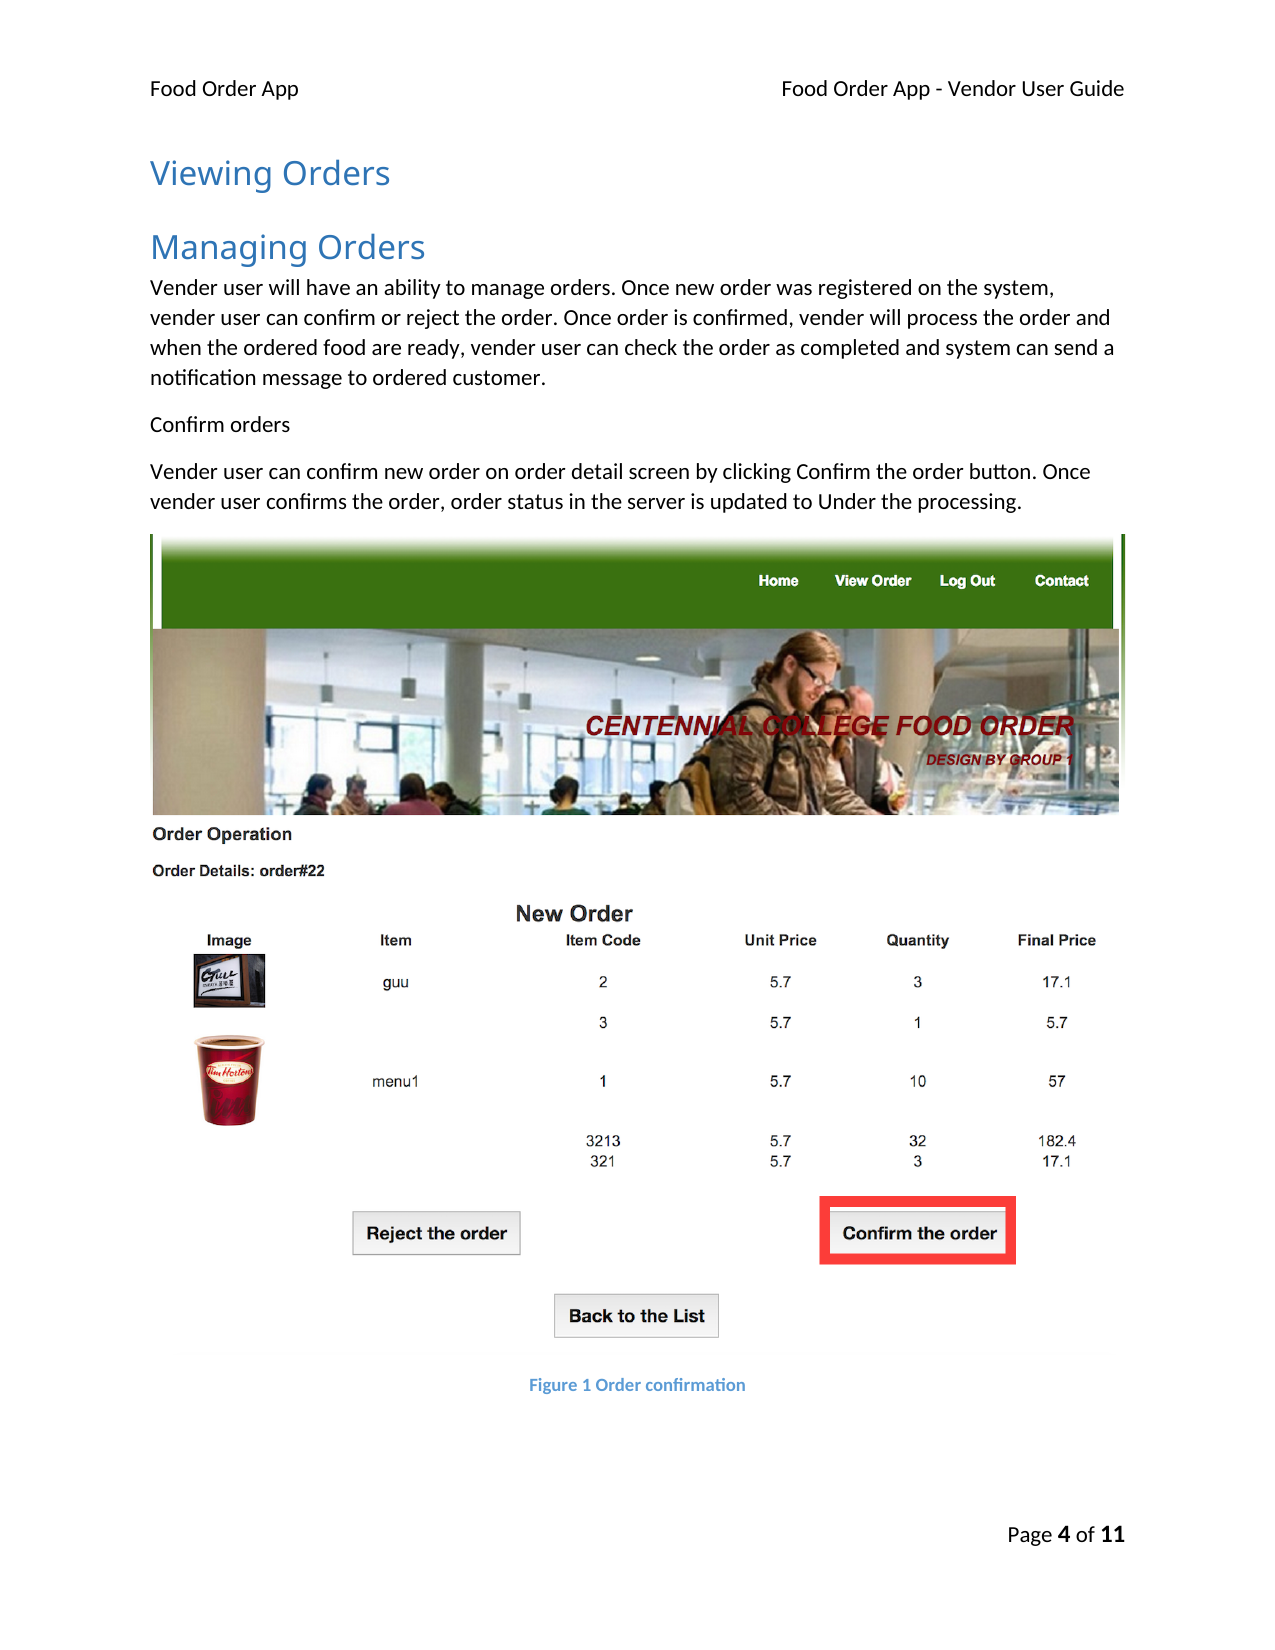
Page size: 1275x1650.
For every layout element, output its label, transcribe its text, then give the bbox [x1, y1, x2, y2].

subtitle Managing Orders [150, 224, 1125, 269]
text Confirm orders [150, 410, 1125, 438]
text Vender user will have an ability to manage orders. Once new order was registered on the system, vender user can confirm or reject the order. Once order is confirmed, vender will process the order and when the ordered food are ready, vender user can check the order as completed and system can send a notification message to ordered customer. [150, 273, 1125, 392]
picture [150, 534, 1125, 1355]
text Vender user can confirm new order on order detail screen by clicking Confirm the order button. Once vender user confirms the order, order status in the server is updated to Under the processing. [150, 457, 1125, 516]
subtitle Viewing Orders [150, 150, 1125, 195]
text Figure 1 Order confirmation [150, 1373, 1125, 1396]
